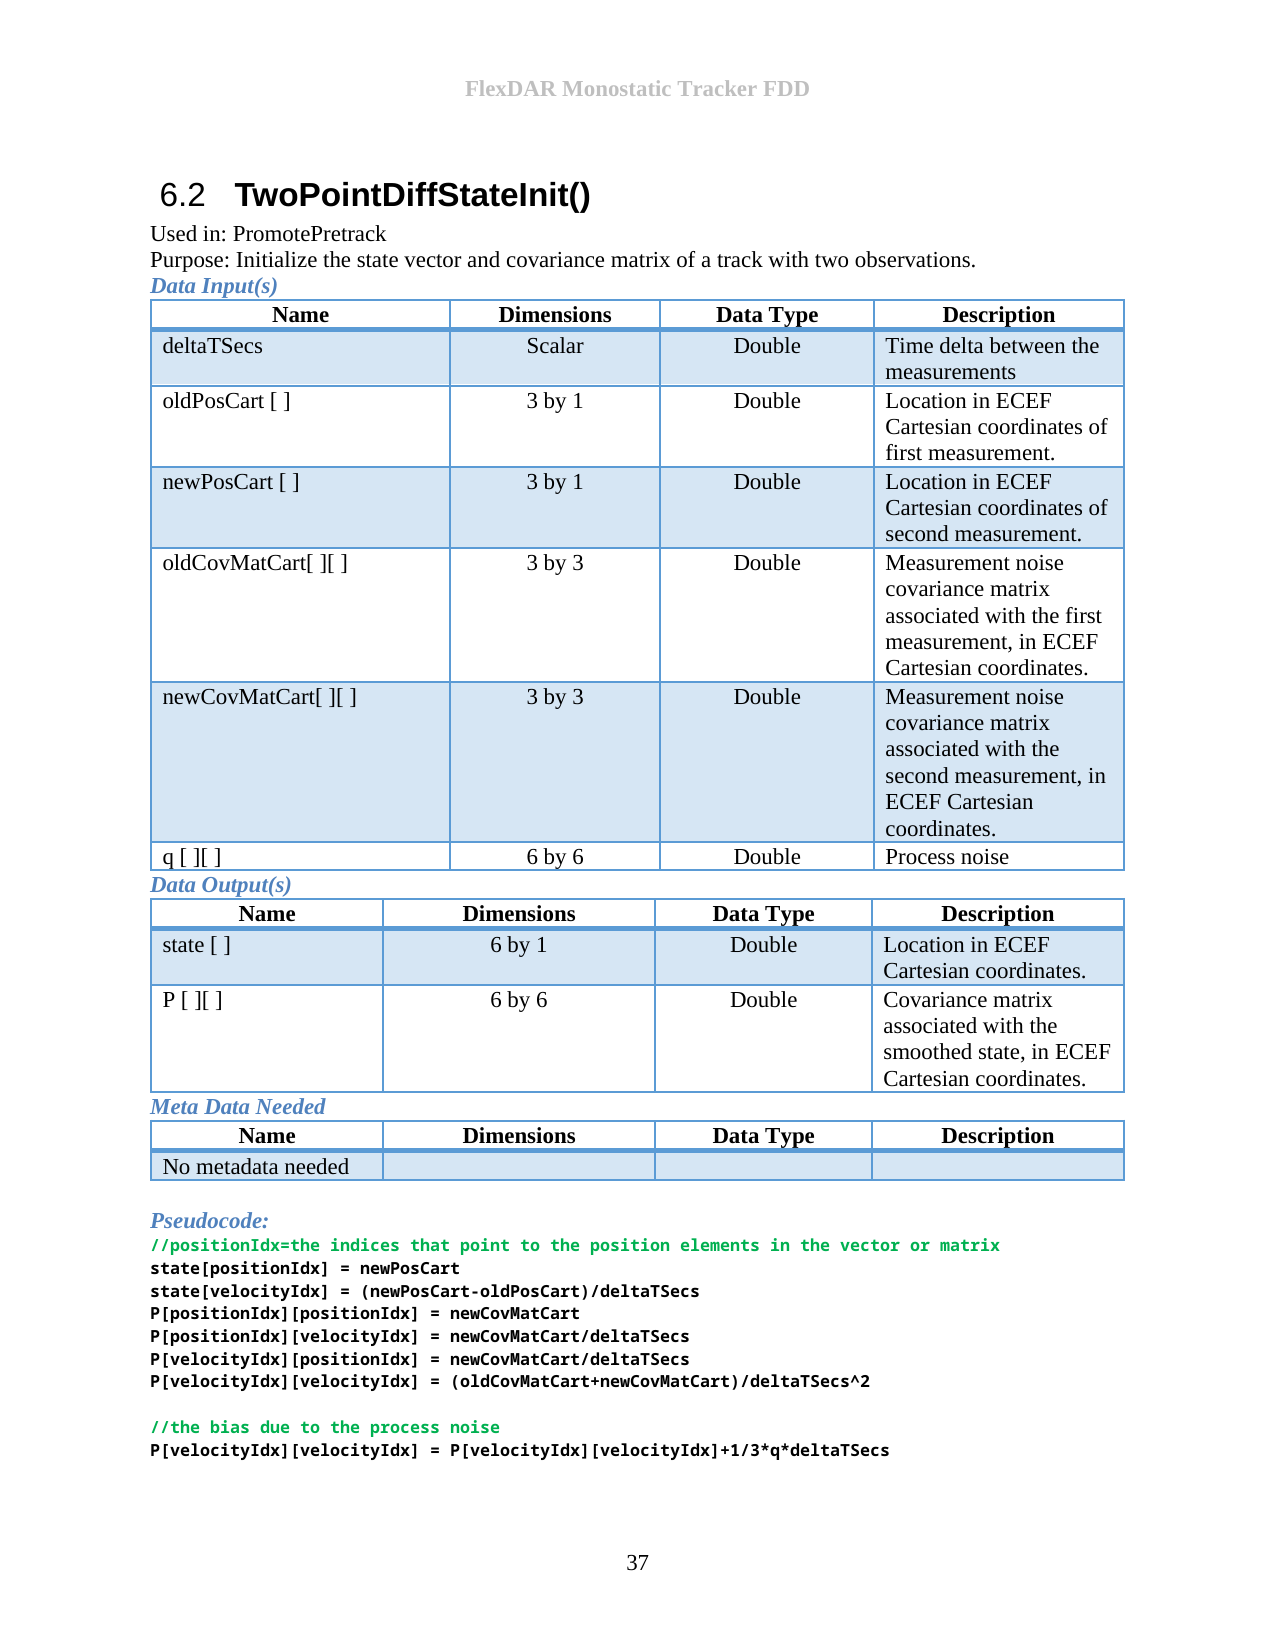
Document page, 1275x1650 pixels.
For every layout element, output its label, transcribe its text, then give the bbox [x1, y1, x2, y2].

table_cell Scalar [451, 332, 659, 384]
table_cell Double [661, 332, 873, 384]
table_cell Measurement noise covariance matrix associated with the first measurement, in ECEF Cartesian coordinates. [875, 549, 1123, 681]
table_cell deltaTSecs [152, 332, 449, 384]
table_cell Double [661, 387, 873, 466]
text Data Output(s) [150, 871, 1125, 898]
text P[velocityIdx][velocityIdx] = P[velocityIdx][velocityIdx]+1/3*q*deltaTSecs [150, 1438, 1125, 1461]
table_cell 6 by 6 [451, 843, 659, 869]
table_header Description [873, 1122, 1123, 1148]
table_cell Double [661, 468, 873, 547]
table_cell Double [661, 549, 873, 681]
table_header Description [873, 900, 1123, 926]
text P[positionIdx][velocityIdx] = newCovMatCart/deltaTSecs [150, 1325, 1125, 1347]
table_cell No metadata needed [152, 1153, 382, 1179]
table_cell Location in ECEF Cartesian coordinates of first measurement. [875, 387, 1123, 466]
text P[velocityIdx][velocityIdx] = (oldCovMatCart+newCovMatCart)/deltaTSecs^2 [150, 1370, 1125, 1393]
text Meta Data Needed [150, 1093, 1125, 1119]
text P[positionIdx][positionIdx] = newCovMatCart [150, 1302, 1125, 1325]
text Used in: PromotePretrack [150, 220, 1125, 246]
table_cell state [ ] [152, 931, 382, 984]
table_cell Process noise [875, 843, 1123, 869]
table_cell q [ ][ ] [152, 843, 449, 869]
table_cell 3 by 3 [451, 549, 659, 681]
table_cell oldPosCart [ ] [152, 387, 449, 466]
table_cell Double [656, 931, 871, 984]
table_cell Double [661, 683, 873, 841]
table_cell Time delta between the measurements [875, 332, 1123, 384]
table_header Dimensions [384, 1122, 654, 1148]
table_cell Location in ECEF Cartesian coordinates of second measurement. [875, 468, 1123, 547]
text state[positionIdx] = newPosCart [150, 1257, 1125, 1279]
text state[velocityIdx] = (newPosCart-oldPosCart)/deltaTSecs [150, 1279, 1125, 1302]
text Pseudocode: [150, 1207, 1125, 1234]
table_cell 3 by 3 [451, 683, 659, 841]
table_cell 3 by 1 [451, 387, 659, 466]
table_cell [873, 1153, 1123, 1179]
text //the bias due to the process noise [150, 1416, 1125, 1438]
table_cell newPosCart [ ] [152, 468, 449, 547]
table_header Dimensions [384, 900, 654, 926]
subtitle TwoPointDiffStateInit() [159, 175, 1125, 213]
text Purpose: Initialize the state vector and covariance matrix of a track with two observations. [150, 246, 1125, 272]
table_cell P [ ][ ] [152, 986, 382, 1091]
table_cell newCovMatCart[ ][ ] [152, 683, 449, 841]
table_header Name [152, 1122, 382, 1148]
table_cell Location in ECEF Cartesian coordinates. [873, 931, 1123, 984]
table_header Name [152, 301, 449, 327]
table_cell Measurement noise covariance matrix associated with the second measurement, in ECEF Cartesian coordinates. [875, 683, 1123, 841]
table_header Data Type [656, 900, 871, 926]
table_cell Covariance matrix associated with the smoothed state, in ECEF Cartesian coordinates. [873, 986, 1123, 1091]
table_header Dimensions [451, 301, 659, 327]
table_cell 6 by 1 [384, 931, 654, 984]
table_header Description [875, 301, 1123, 327]
table_cell Double [656, 986, 871, 1091]
text P[velocityIdx][positionIdx] = newCovMatCart/deltaTSecs [150, 1347, 1125, 1370]
table_header Data Type [661, 301, 873, 327]
table_cell 6 by 6 [384, 986, 654, 1091]
text //positionIdx=the indices that point to the position elements in the vector or matrix [150, 1234, 1125, 1257]
table_cell [656, 1153, 871, 1179]
table_cell [384, 1153, 654, 1179]
table_cell oldCovMatCart[ ][ ] [152, 549, 449, 681]
table_cell 3 by 1 [451, 468, 659, 547]
table_cell Double [661, 843, 873, 869]
table_header Data Type [656, 1122, 871, 1148]
text Data Input(s) [150, 272, 1125, 299]
table_header Name [152, 900, 382, 926]
